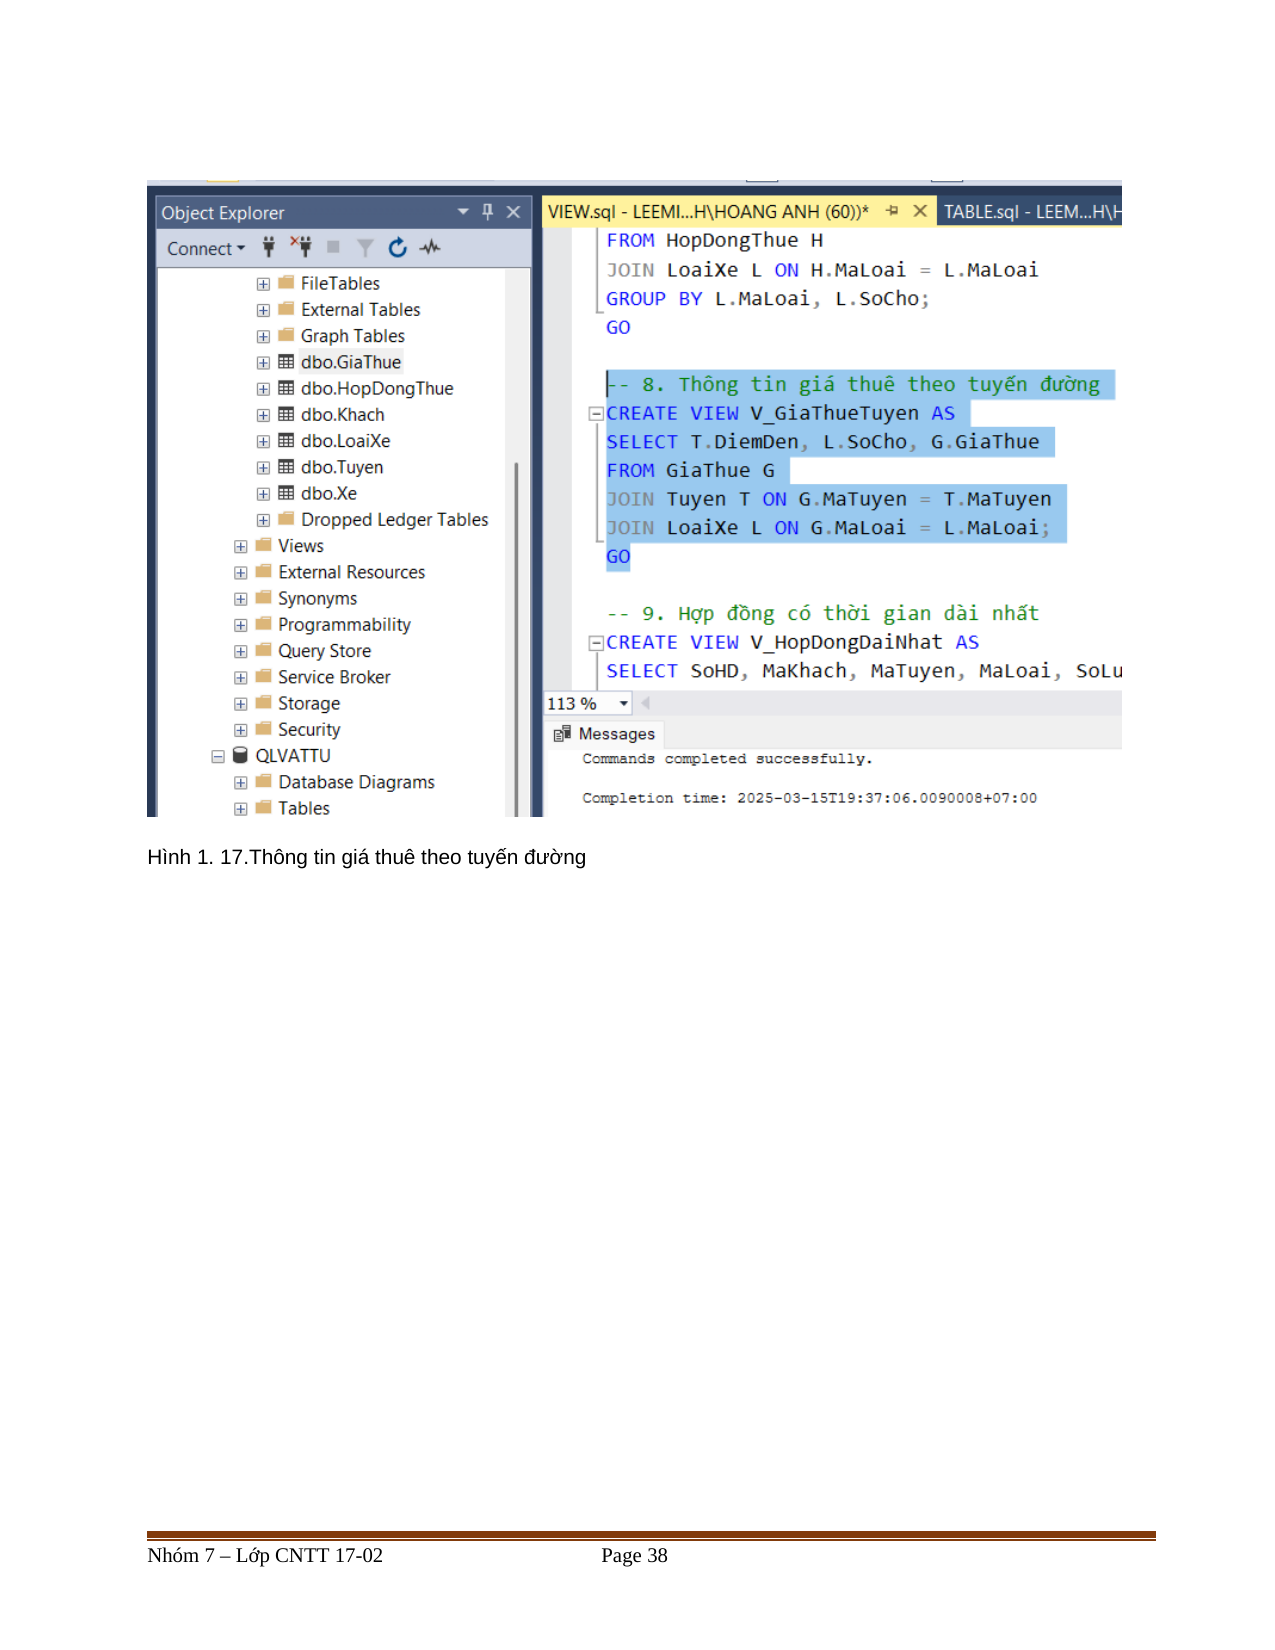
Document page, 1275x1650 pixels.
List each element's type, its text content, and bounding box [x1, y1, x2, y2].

picture [147, 180, 1122, 817]
text Hình 1. 17.Thông tin giá thuê theo tuyến đường [147, 845, 1156, 869]
